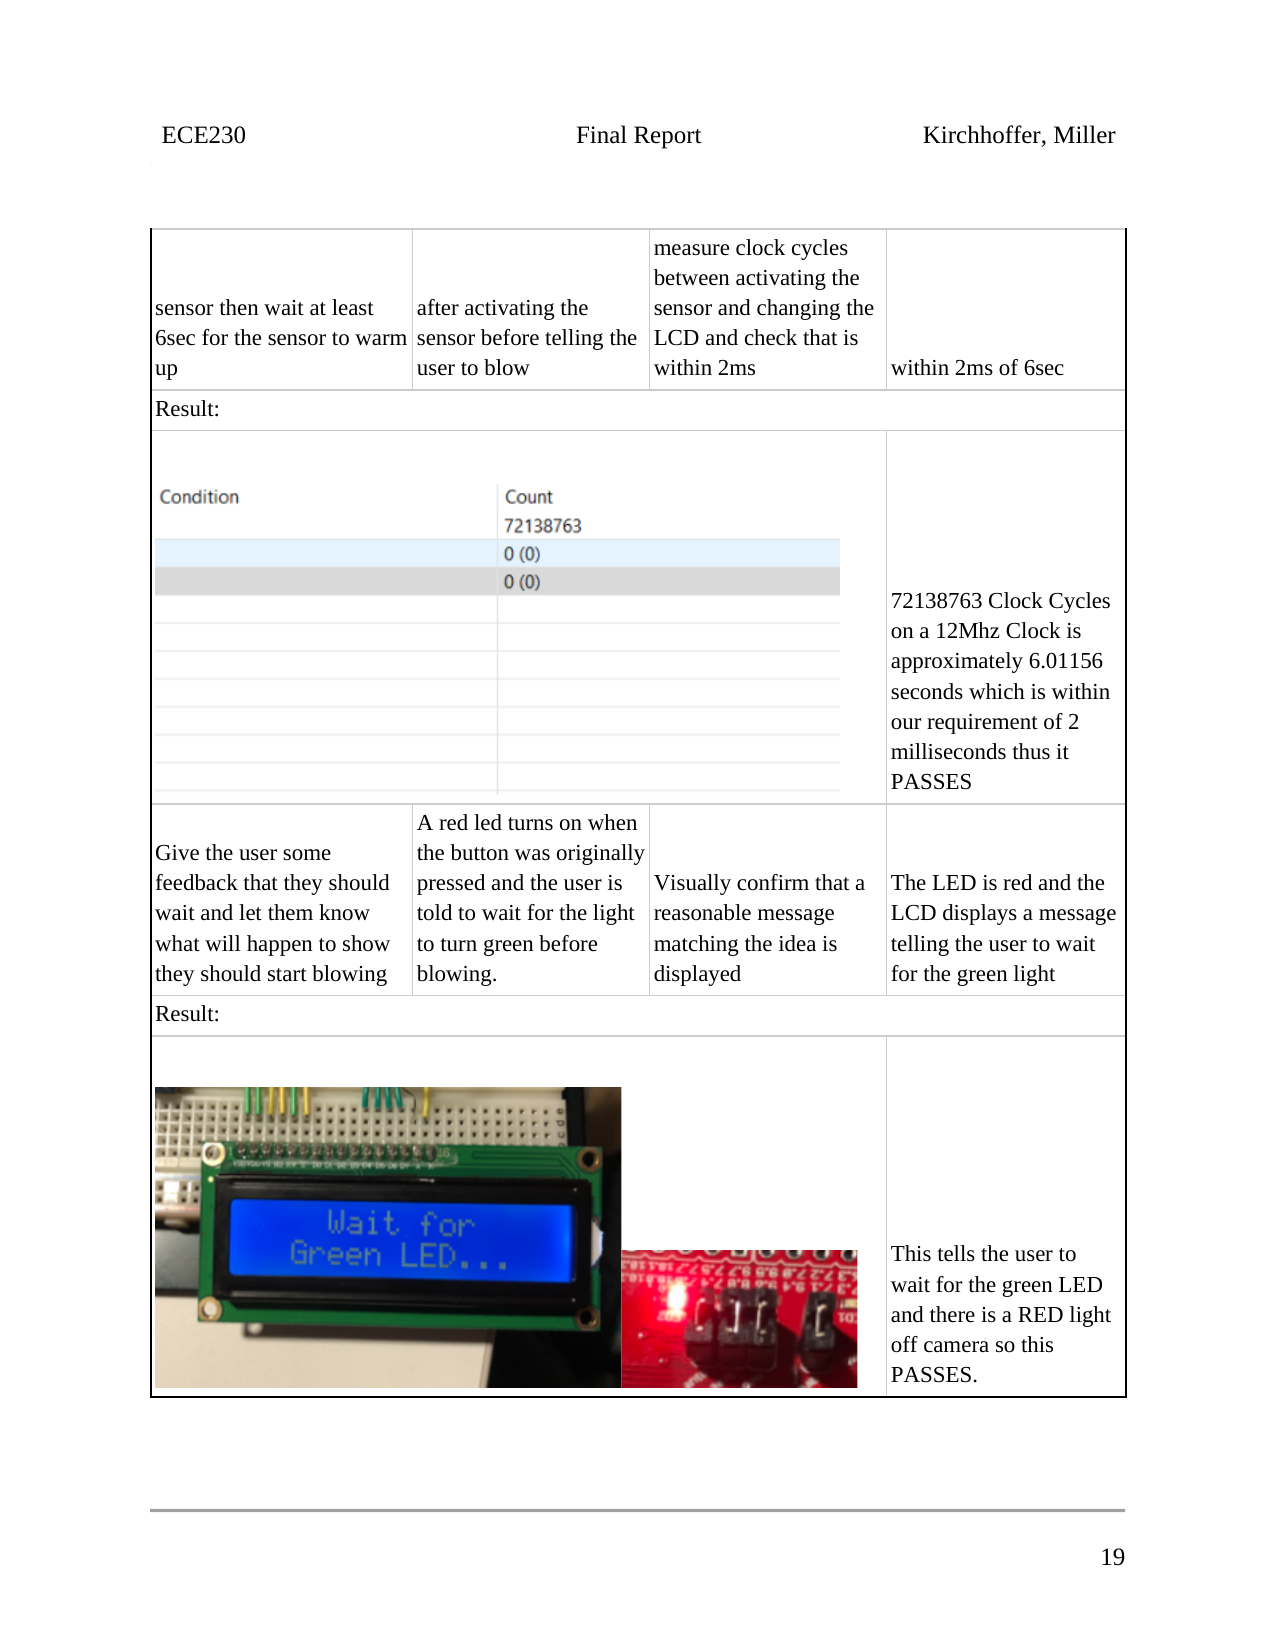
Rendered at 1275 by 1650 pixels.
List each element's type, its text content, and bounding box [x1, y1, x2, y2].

picture [155, 484, 840, 795]
table_cell The LED is red and the LCD displays a message telling the user to wait for the green light [887, 805, 1125, 995]
table_cell Result: [152, 391, 1125, 430]
table_cell Visually confirm that a reasonable message matching the idea is displayed [650, 805, 886, 995]
table_cell 72138763 Clock Cycles on a 12Mhz Clock is approximately 6.01156 seconds which is within our requirement of 2 milliseconds thus it PASSES [887, 431, 1125, 803]
table_cell [152, 431, 886, 803]
table_cell A red led turns on when the button was originally pressed and the user is told to wait for the light to turn green before blowing. [413, 805, 649, 995]
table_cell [152, 230, 412, 389]
picture [155, 1087, 858, 1388]
table_cell Give the user some feedback that they should wait and let them know what will happen to show they should start blowing [152, 805, 412, 995]
table_cell This tells the user to wait for the green LED and there is a RED light off camera so this PASSES. [887, 1037, 1125, 1396]
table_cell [413, 230, 649, 389]
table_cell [887, 230, 1125, 389]
table_cell Result: [152, 996, 1125, 1035]
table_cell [650, 230, 886, 389]
table_cell [152, 1037, 886, 1396]
